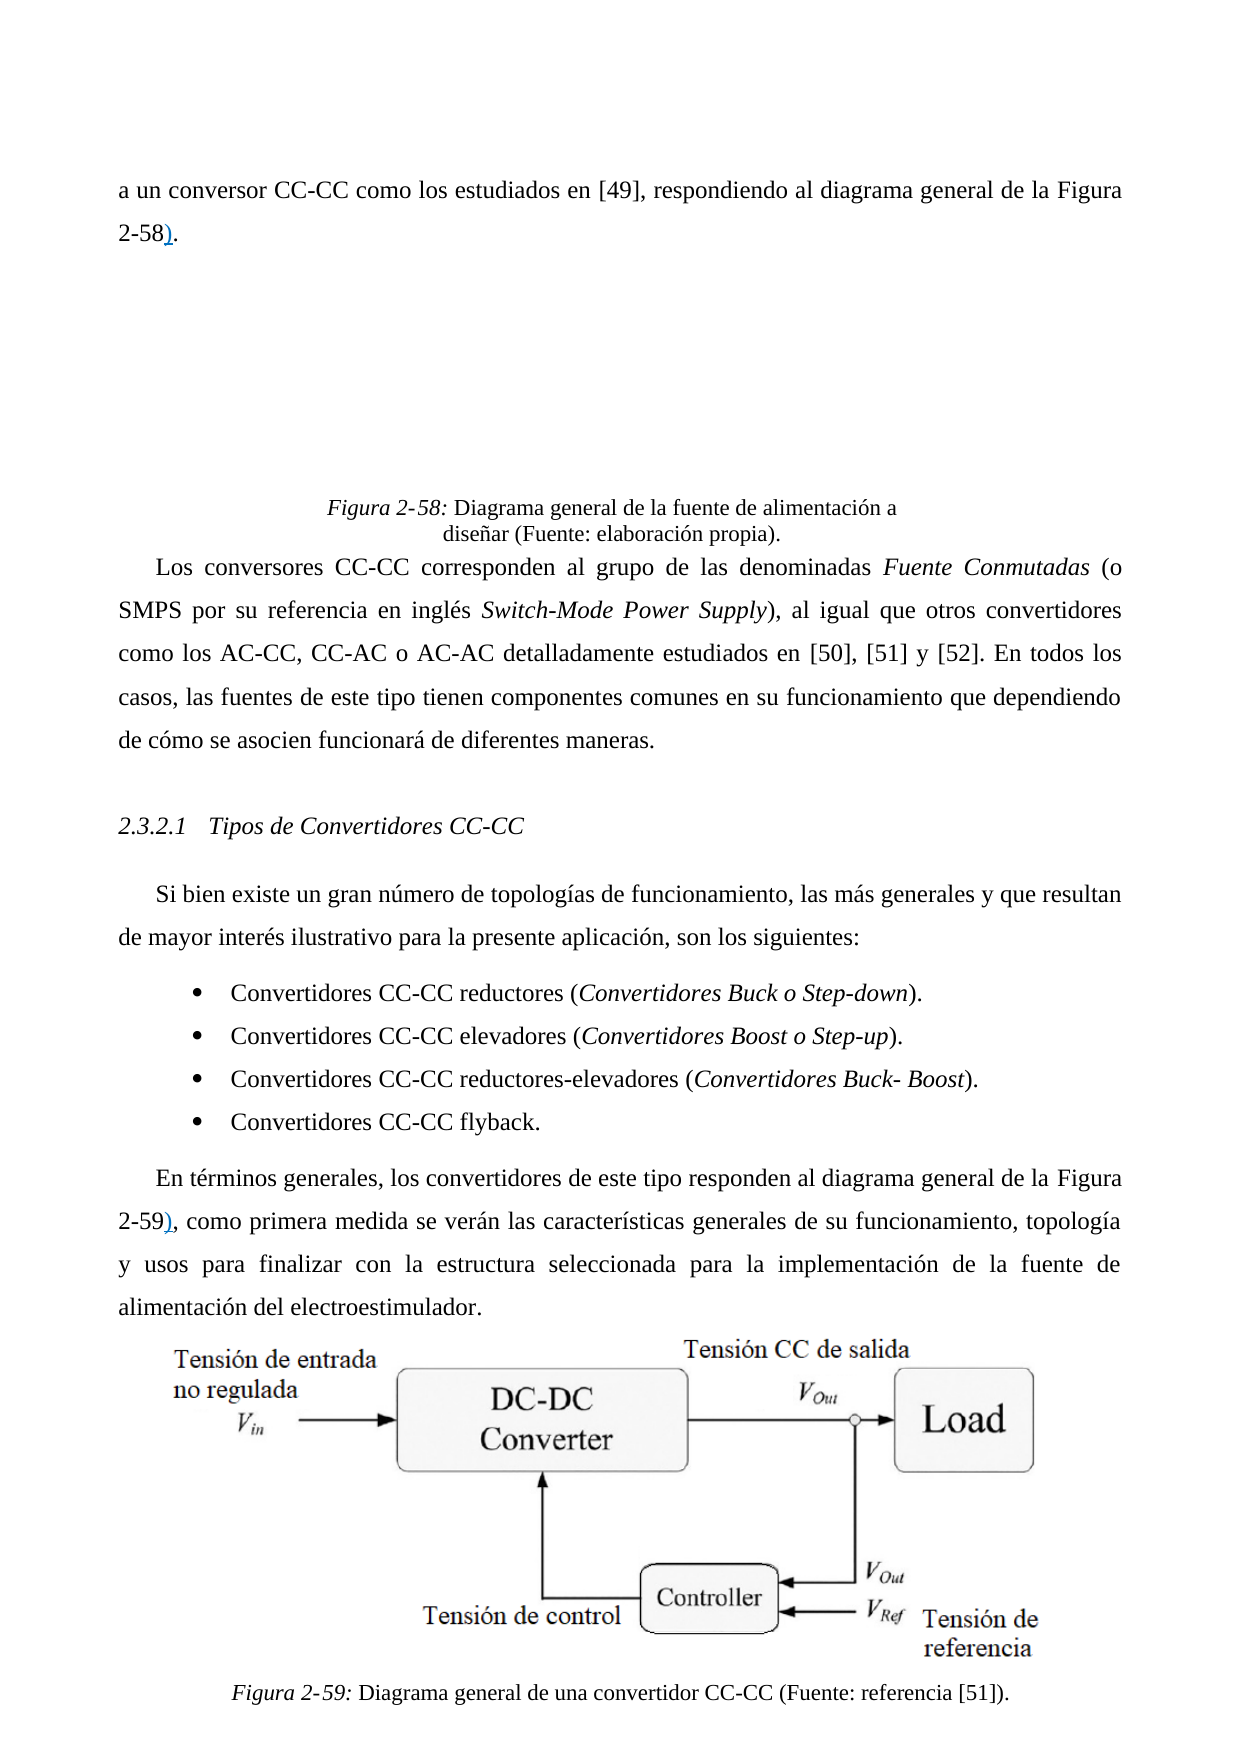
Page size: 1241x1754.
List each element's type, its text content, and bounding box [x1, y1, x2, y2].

list Convertidores CC-CC reductores-elevadores (Convertidores Buck- Boost). [193, 1064, 1122, 1093]
subtitle Tipos de Convertidores CC-CC [118, 811, 1122, 839]
text Si bien existe un gran número de topologías de funcionamiento, las más generales y que resultan de mayor interés ilustrativo para la presente aplicación, son los siguientes: [118, 879, 1122, 951]
list Convertidores CC-CC elevadores (Convertidores Boost o Step-up). [193, 1021, 1122, 1049]
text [118, 175, 1122, 247]
list Convertidores CC-CC flyback. [193, 1107, 1122, 1136]
list Convertidores CC-CC reductores (Convertidores Buck o Step-down). [193, 978, 1122, 1006]
picture [167, 1331, 1073, 1671]
text Los conversores CC-CC corresponden al grupo de las denominadas Fuente Conmutadas (o SMPS por su referencia en inglés Switch-Mode Power Supply), al igual que otros convertidores como los AC-CC, CC-AC o AC-AC detalladamente estudiados en [50], [51] y [52]. En todos los casos, las fuentes de este tipo tienen componentes comunes en su funcionamiento que dependiendo de cómo se asocien funcionará de diferentes maneras. [118, 552, 1122, 753]
